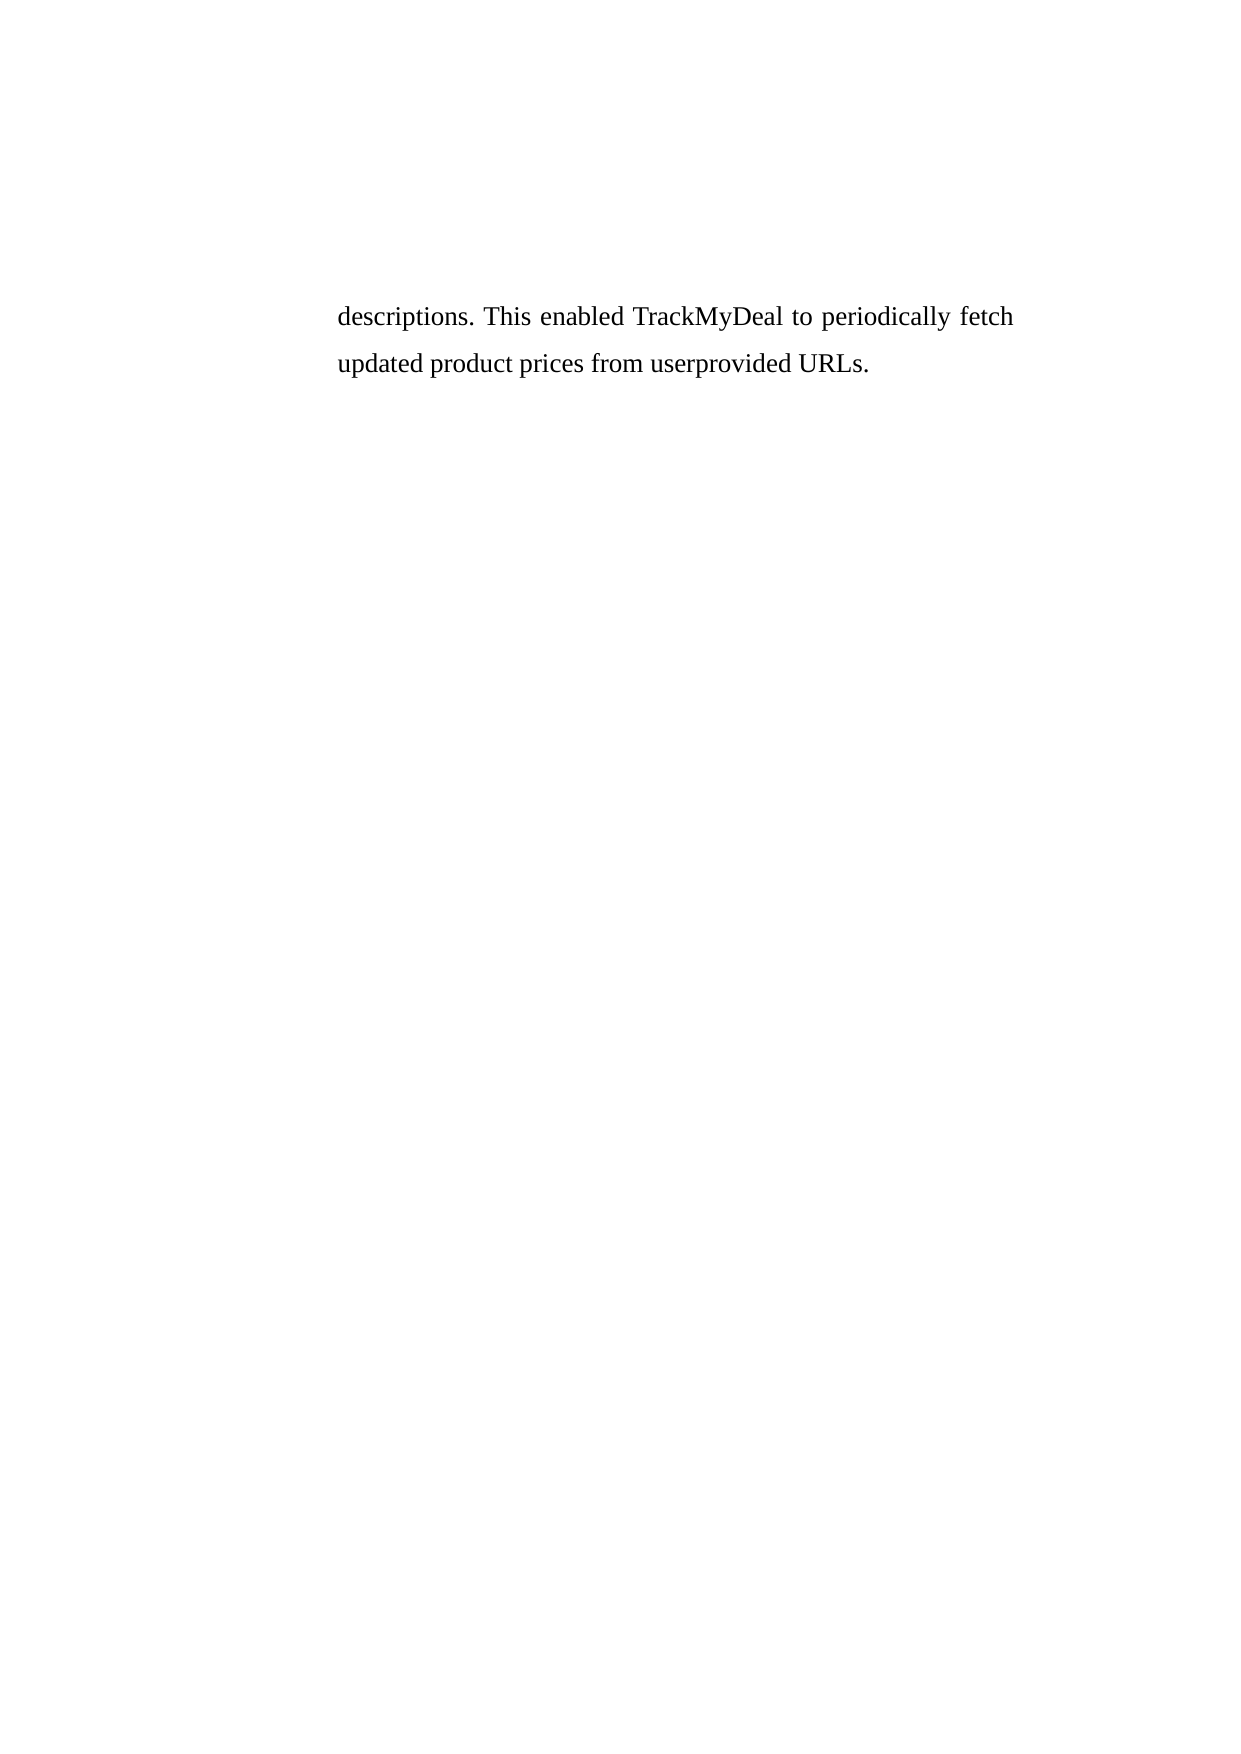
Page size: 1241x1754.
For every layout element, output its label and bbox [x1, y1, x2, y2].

list [300, 300, 1014, 378]
